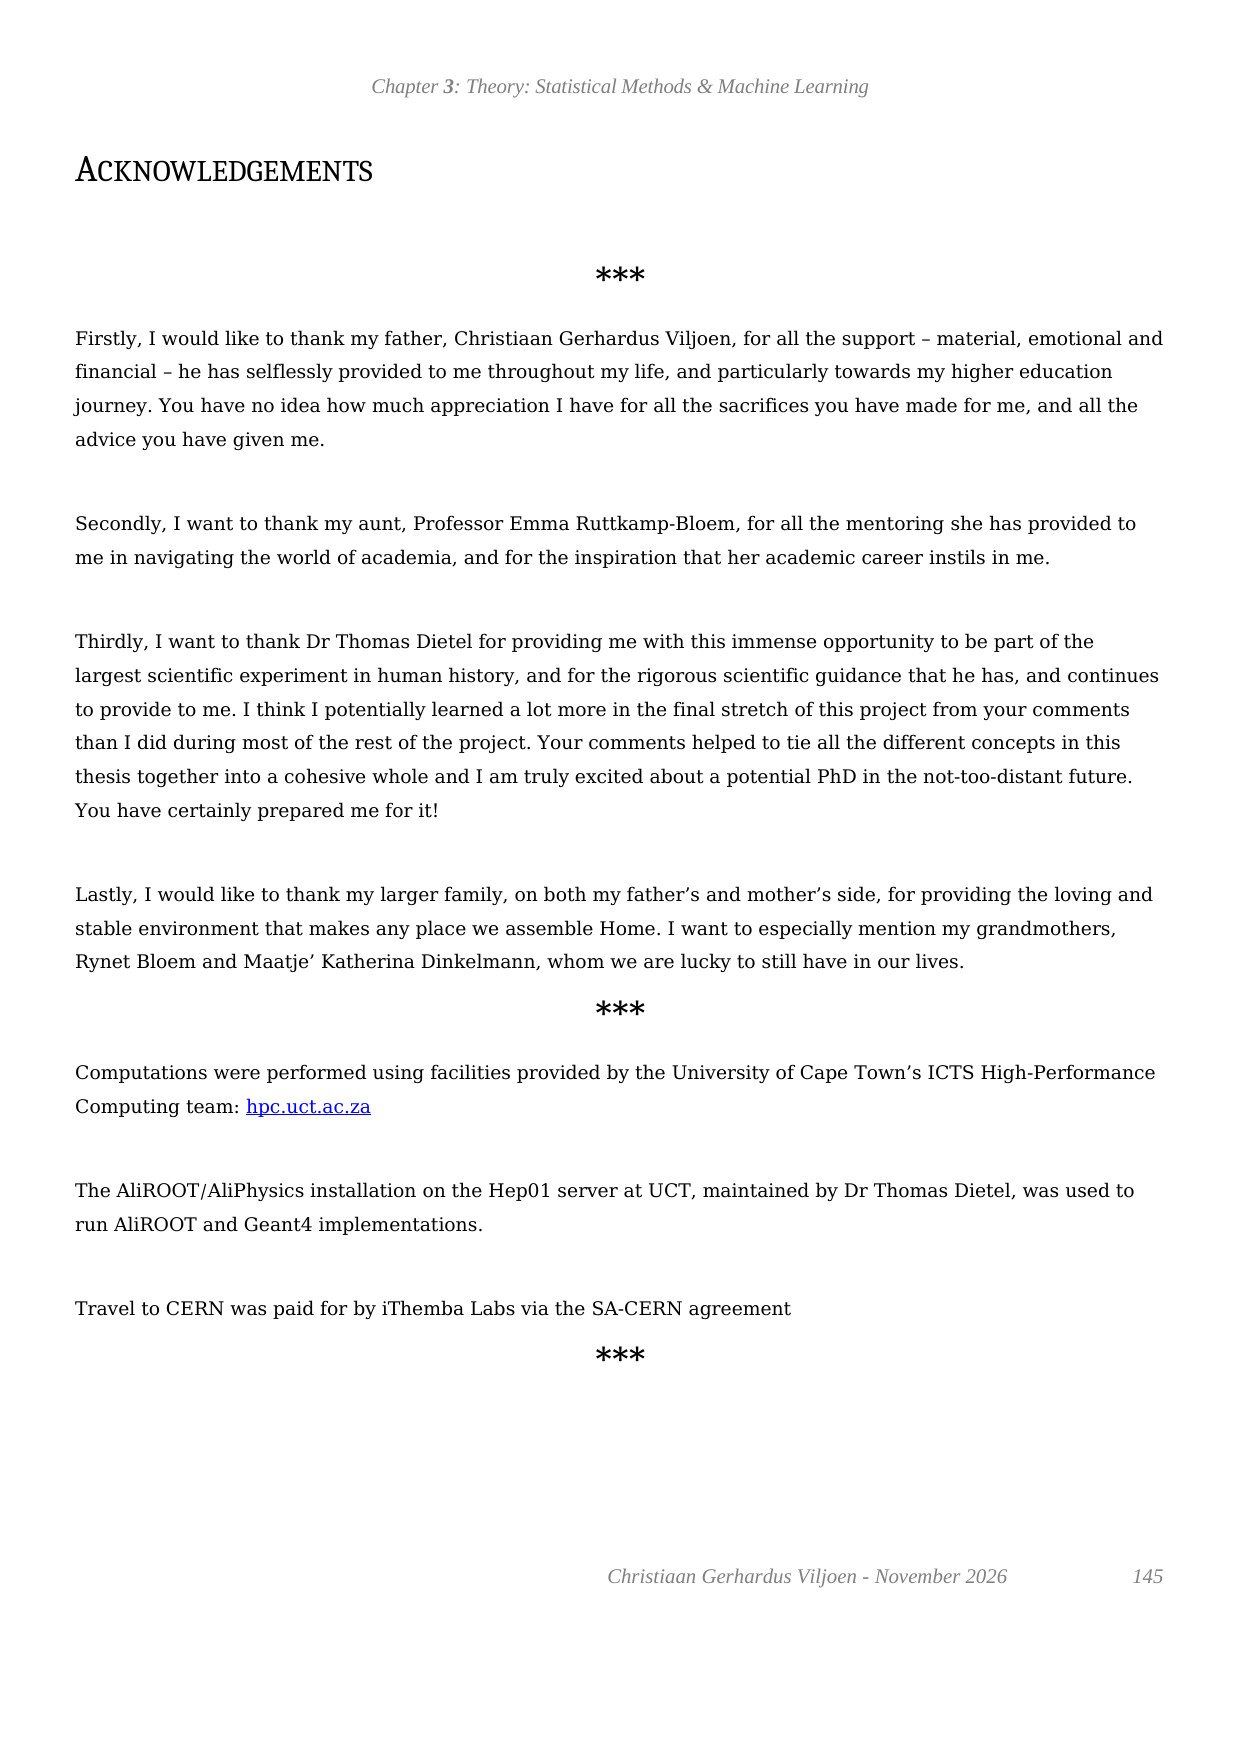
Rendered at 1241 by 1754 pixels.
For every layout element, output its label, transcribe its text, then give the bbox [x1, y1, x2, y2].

text *** [75, 258, 1165, 298]
text *** [75, 992, 1165, 1032]
text Firstly, I would like to thank my father, Christiaan Gerhardus Viljoen, for all the support – material, emotional and financial – he has selflessly provided to me throughout my life, and particularly towards my higher education journey. You have no idea how much appreciation I have for all the sacrifices you have made for me, and all the advice you have given me. [75, 326, 1165, 450]
text The AliROOT/AliPhysics installation on the Hep01 server at UCT, maintained by Dr Thomas Dietel, was used to run AliROOT and Geant4 implementations. [75, 1178, 1165, 1235]
text Secondly, I want to thank my aunt, Professor Emma Ruttkamp-Bloem, for all the mentoring she has provided to me in navigating the world of academia, and for the inspiration that her academic career instils in me. [75, 512, 1165, 568]
text Thirdly, I want to thank Dr Thomas Dietel for providing me with this immense opportunity to be part of the largest scientific experiment in human history, and for the rigorous scientific guidance that he has, and continues to provide to me. I think I potentially learned a lot more in the final stretch of this project from your comments than I did during most of the rest of the project. Your comments helped to tie all the different concepts in this thesis together into a cohesive whole and I am truly excited about a potential PhD in the not-too-distant future. You have certainly prepared me for it! [75, 630, 1165, 821]
text *** [75, 1338, 1165, 1378]
text Lastly, I would like to thank my larger family, on both my father’s and mother’s side, for providing the loving and stable environment that makes any place we assemble Home. I want to especially mention my grandmothers, Rynet Bloem and Maatje’ Katherina Dinkelmann, whom we are lucky to still have in our lives. [75, 883, 1165, 973]
subtitle Acknowledgements [75, 148, 1165, 191]
text Computations were performed using facilities provided by the University of Cape Town’s ICTS High-Performance Computing team: hpc.uct.ac.za [75, 1061, 1165, 1117]
text Travel to CERN was paid for by iThemba Labs via the SA-CERN agreement [75, 1296, 1165, 1319]
